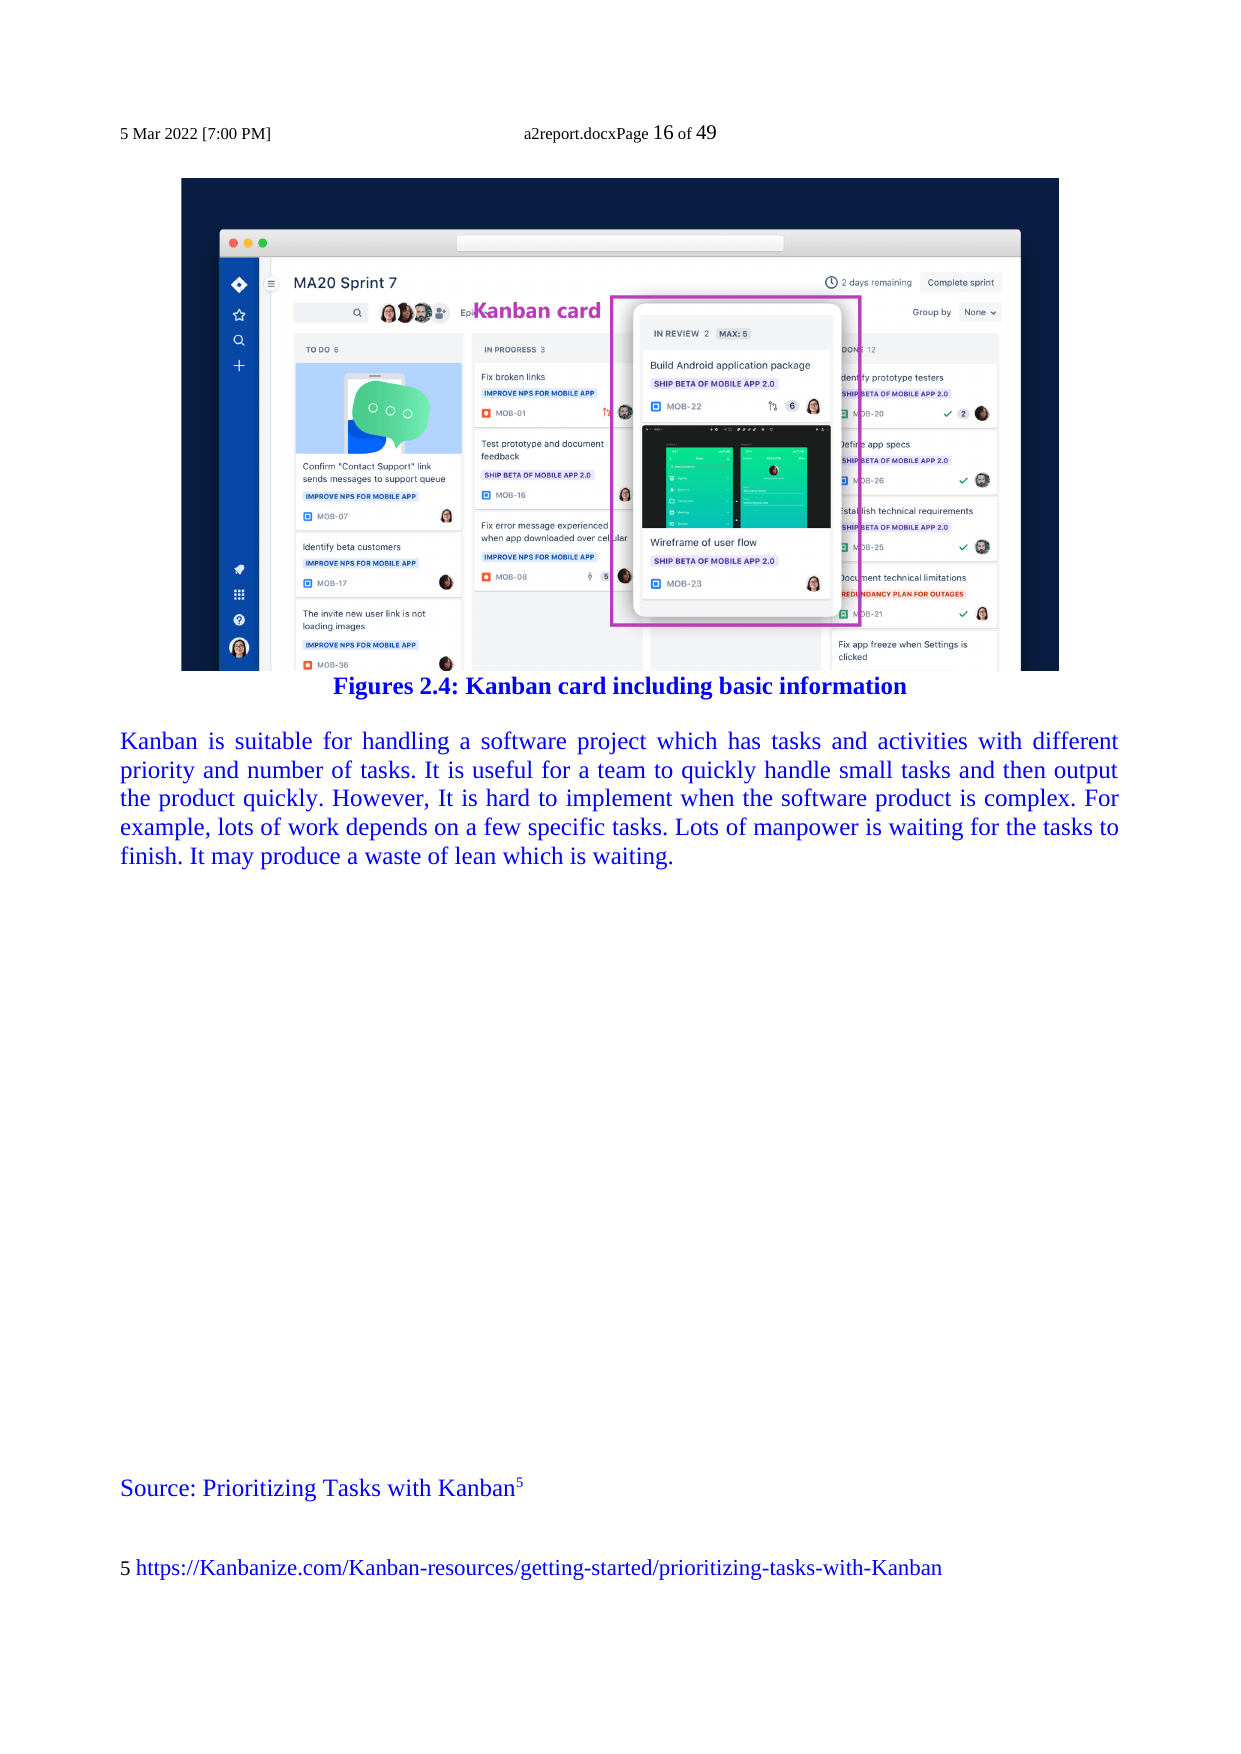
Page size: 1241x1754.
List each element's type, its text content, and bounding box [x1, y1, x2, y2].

text Source: Prioritizing Tasks with Kanban [120, 1473, 1120, 1502]
text Figures 2.4: Kanban card including basic information [120, 671, 1120, 699]
text Kanban is suitable for handling a software project which has tasks and activities with different priority and number of tasks. It is useful for a team to quickly handle small tasks and then output the product quickly. However, It is hard to implement when the software product is complex. For example, lots of work depends on a few specific tasks. Lots of manpower is waiting for the tasks to finish. It may produce a waste of lean which is waiting. [120, 726, 1120, 870]
picture [181, 178, 1059, 671]
